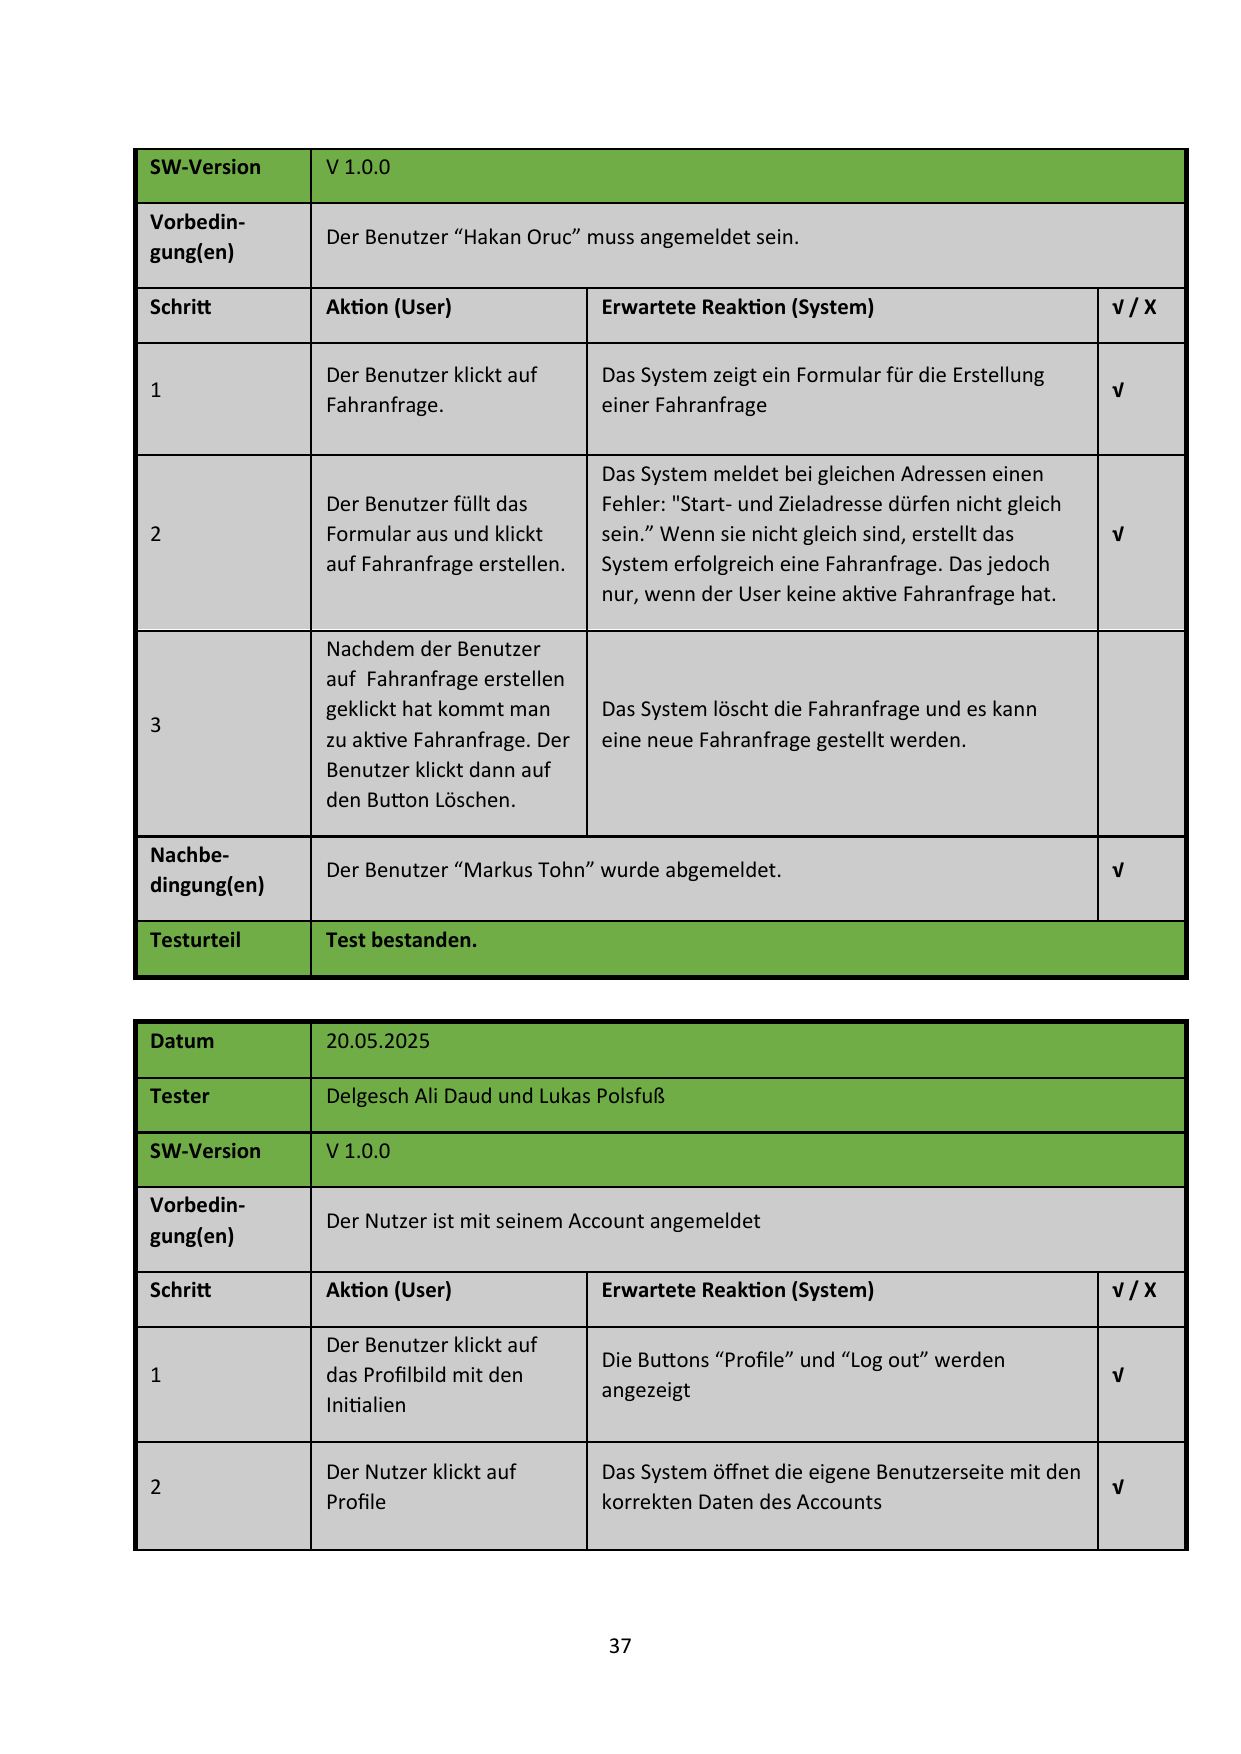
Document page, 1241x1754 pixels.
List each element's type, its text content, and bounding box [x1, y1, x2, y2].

table_cell Der Benutzer “Markus Tohn” wurde abgemeldet. [312, 838, 1097, 920]
table_cell SW-Version [138, 150, 310, 202]
table_cell V 1.0.0 [312, 1134, 1184, 1186]
table_cell Aktion (User) [312, 1273, 586, 1326]
table_header Datum [138, 1024, 310, 1077]
table_cell Der Nutzer ist mit seinem Account angemeldet [312, 1188, 1184, 1271]
table_cell Testurteil [138, 922, 310, 975]
table_cell 3 [138, 632, 310, 835]
table_cell V 1.0.0 [312, 150, 1184, 202]
table_cell 2 [138, 1443, 310, 1549]
table_cell Die Buttons “Profile” und “Log out” werden angezeigt [588, 1328, 1097, 1441]
table_cell 2 [138, 456, 310, 629]
table_cell Der Benutzer klickt auf Fahranfrage. [312, 344, 586, 454]
table_cell Vorbedin-gung(en) [138, 1188, 310, 1271]
table_cell Der Benutzer füllt das Formular aus und klickt auf Fahranfrage erstellen. [312, 456, 586, 629]
table_cell √ [1099, 1443, 1184, 1549]
table_cell √ / X [1099, 289, 1184, 342]
table_cell Der Benutzer klickt auf das Profilbild mit den Initialien [312, 1328, 586, 1441]
table_cell Der Nutzer klickt auf Profile [312, 1443, 586, 1549]
table_cell 1 [138, 344, 310, 454]
table_cell Das System zeigt ein Formular für die Erstellung einer Fahranfrage [588, 344, 1097, 454]
table_cell 1 [138, 1328, 310, 1441]
table_cell [1099, 632, 1184, 835]
table_cell √ [1099, 1328, 1184, 1441]
table_cell Das System meldet bei gleichen Adressen einen Fehler: "Start- und Zieladresse dürfen nicht gleich sein.” Wenn sie nicht gleich sind, erstellt das System erfolgreich eine Fahranfrage. Das jedoch nur, wenn der User keine aktive Fahranfrage hat. [588, 456, 1097, 629]
table_cell √ [1099, 456, 1184, 629]
table_cell Erwartete Reaktion (System) [588, 289, 1097, 342]
table_cell Test bestanden. [312, 922, 1184, 975]
table_cell Vorbedin-gung(en) [138, 204, 310, 287]
table_cell Delgesch Ali Daud und Lukas Polsfuß [312, 1079, 1184, 1131]
table_cell Der Benutzer “Hakan Oruc” muss angemeldet sein. [312, 204, 1184, 287]
table_cell Aktion (User) [312, 289, 586, 342]
table_cell Erwartete Reaktion (System) [588, 1273, 1097, 1326]
table_cell Schritt [138, 289, 310, 342]
table_cell Schritt [138, 1273, 310, 1326]
table_cell √ [1099, 344, 1184, 454]
table_cell √ [1099, 838, 1184, 920]
table_cell Nachdem der Benutzer auf Fahranfrage erstellen geklickt hat kommt man zu aktive Fahranfrage. Der Benutzer klickt dann auf den Button Löschen. [312, 632, 586, 835]
table_cell SW-Version [138, 1134, 310, 1186]
table_cell Das System löscht die Fahranfrage und es kann eine neue Fahranfrage gestellt werden. [588, 632, 1097, 835]
table_cell √ / X [1099, 1273, 1184, 1326]
table_header 20.05.2025 [312, 1024, 1184, 1077]
table_cell Das System öffnet die eigene Benutzerseite mit den korrekten Daten des Accounts [588, 1443, 1097, 1549]
table_cell Nachbe-dingung(en) [138, 838, 310, 920]
table_cell Tester [138, 1079, 310, 1131]
